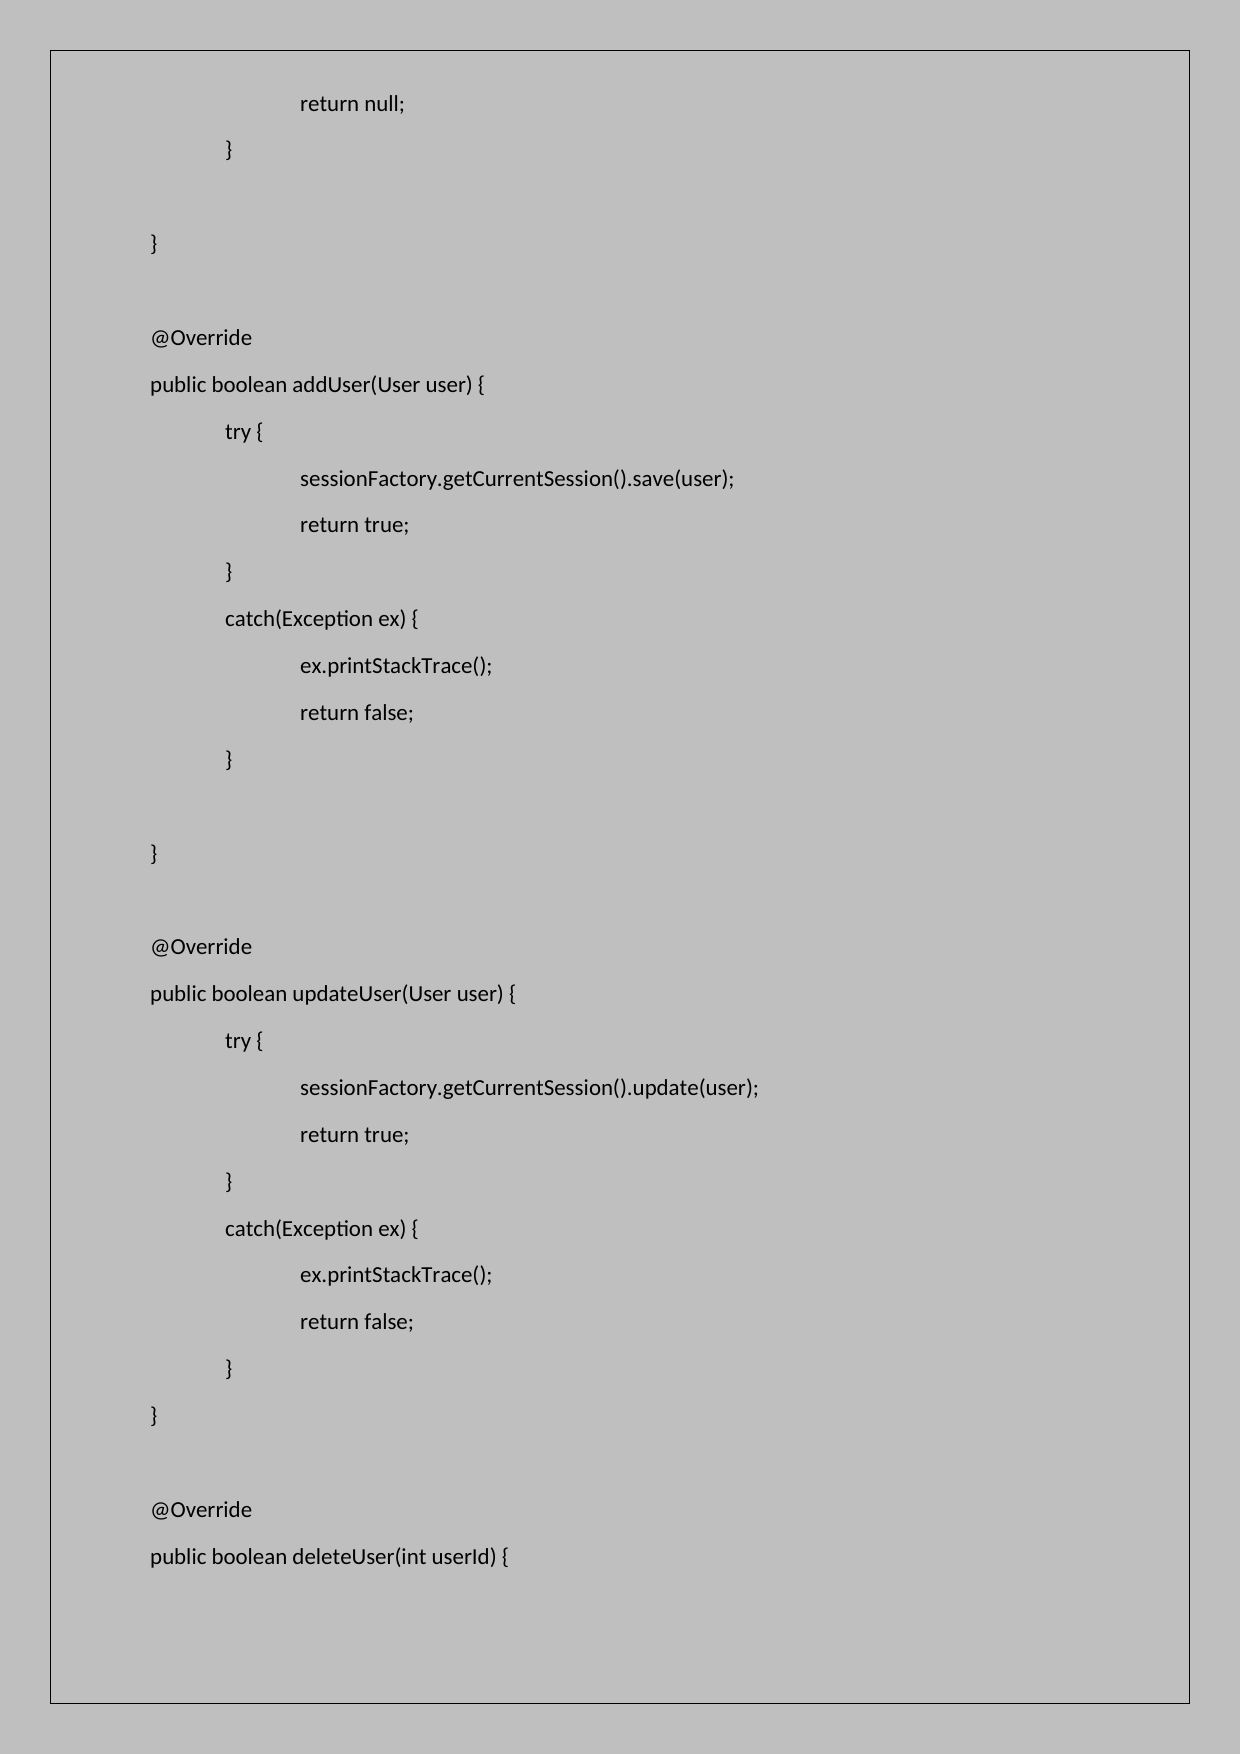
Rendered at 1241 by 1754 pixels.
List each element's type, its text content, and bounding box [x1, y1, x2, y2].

text sessionFactory.getCurrentSession().save(user); [91, 464, 1154, 492]
text catch(Exception ex) { [91, 604, 1154, 632]
text ex.printStackTrace(); [91, 1261, 1154, 1288]
text return false; [91, 698, 1154, 726]
text public boolean deleteUser(int userId) { [91, 1542, 1154, 1570]
text @Override [91, 1495, 1154, 1523]
text sessionFactory.getCurrentSession().update(user); [91, 1073, 1154, 1101]
text } [91, 1401, 1154, 1429]
text public boolean addUser(User user) { [91, 370, 1154, 398]
text return true; [91, 1120, 1154, 1148]
text } [91, 745, 1154, 773]
text @Override [91, 323, 1154, 351]
text public boolean updateUser(User user) { [91, 979, 1154, 1007]
text return null; [91, 89, 1154, 117]
text } [91, 557, 1154, 585]
text try { [91, 417, 1154, 445]
text } [91, 136, 1154, 163]
text ex.printStackTrace(); [91, 651, 1154, 679]
text try { [91, 1026, 1154, 1054]
text } [91, 229, 1154, 257]
text @Override [91, 932, 1154, 960]
text } [91, 1354, 1154, 1382]
text return true; [91, 511, 1154, 538]
text } [91, 839, 1154, 867]
text catch(Exception ex) { [91, 1214, 1154, 1242]
text return false; [91, 1307, 1154, 1335]
text } [91, 1167, 1154, 1195]
